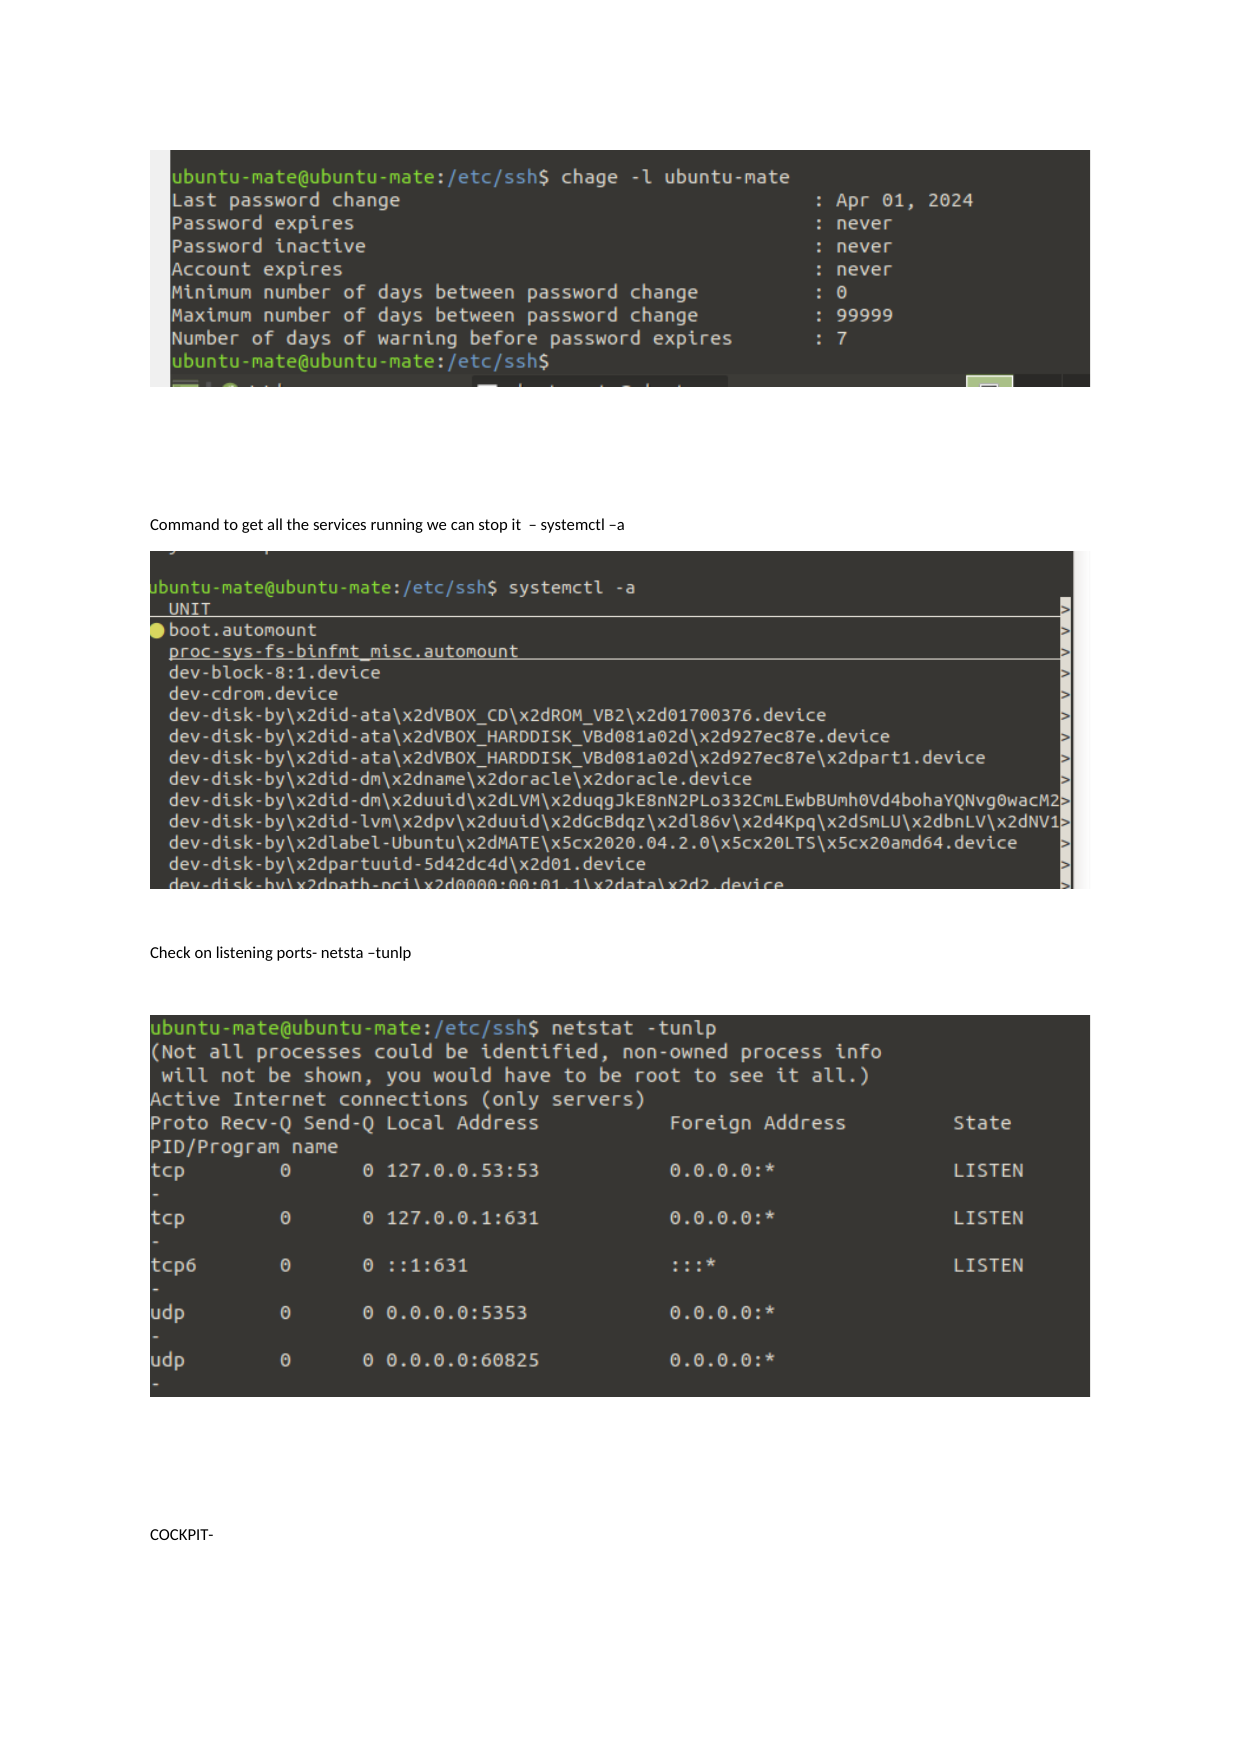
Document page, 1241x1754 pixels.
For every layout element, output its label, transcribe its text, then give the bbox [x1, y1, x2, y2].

text COCKPIT- [150, 1524, 1090, 1544]
text Command to get all the services running we can stop it – systemctl –a [150, 514, 1090, 534]
picture [150, 1015, 1091, 1397]
picture [150, 551, 1091, 889]
picture [150, 150, 1091, 387]
text Check on listening ports- netsta –tunlp [150, 942, 1090, 962]
